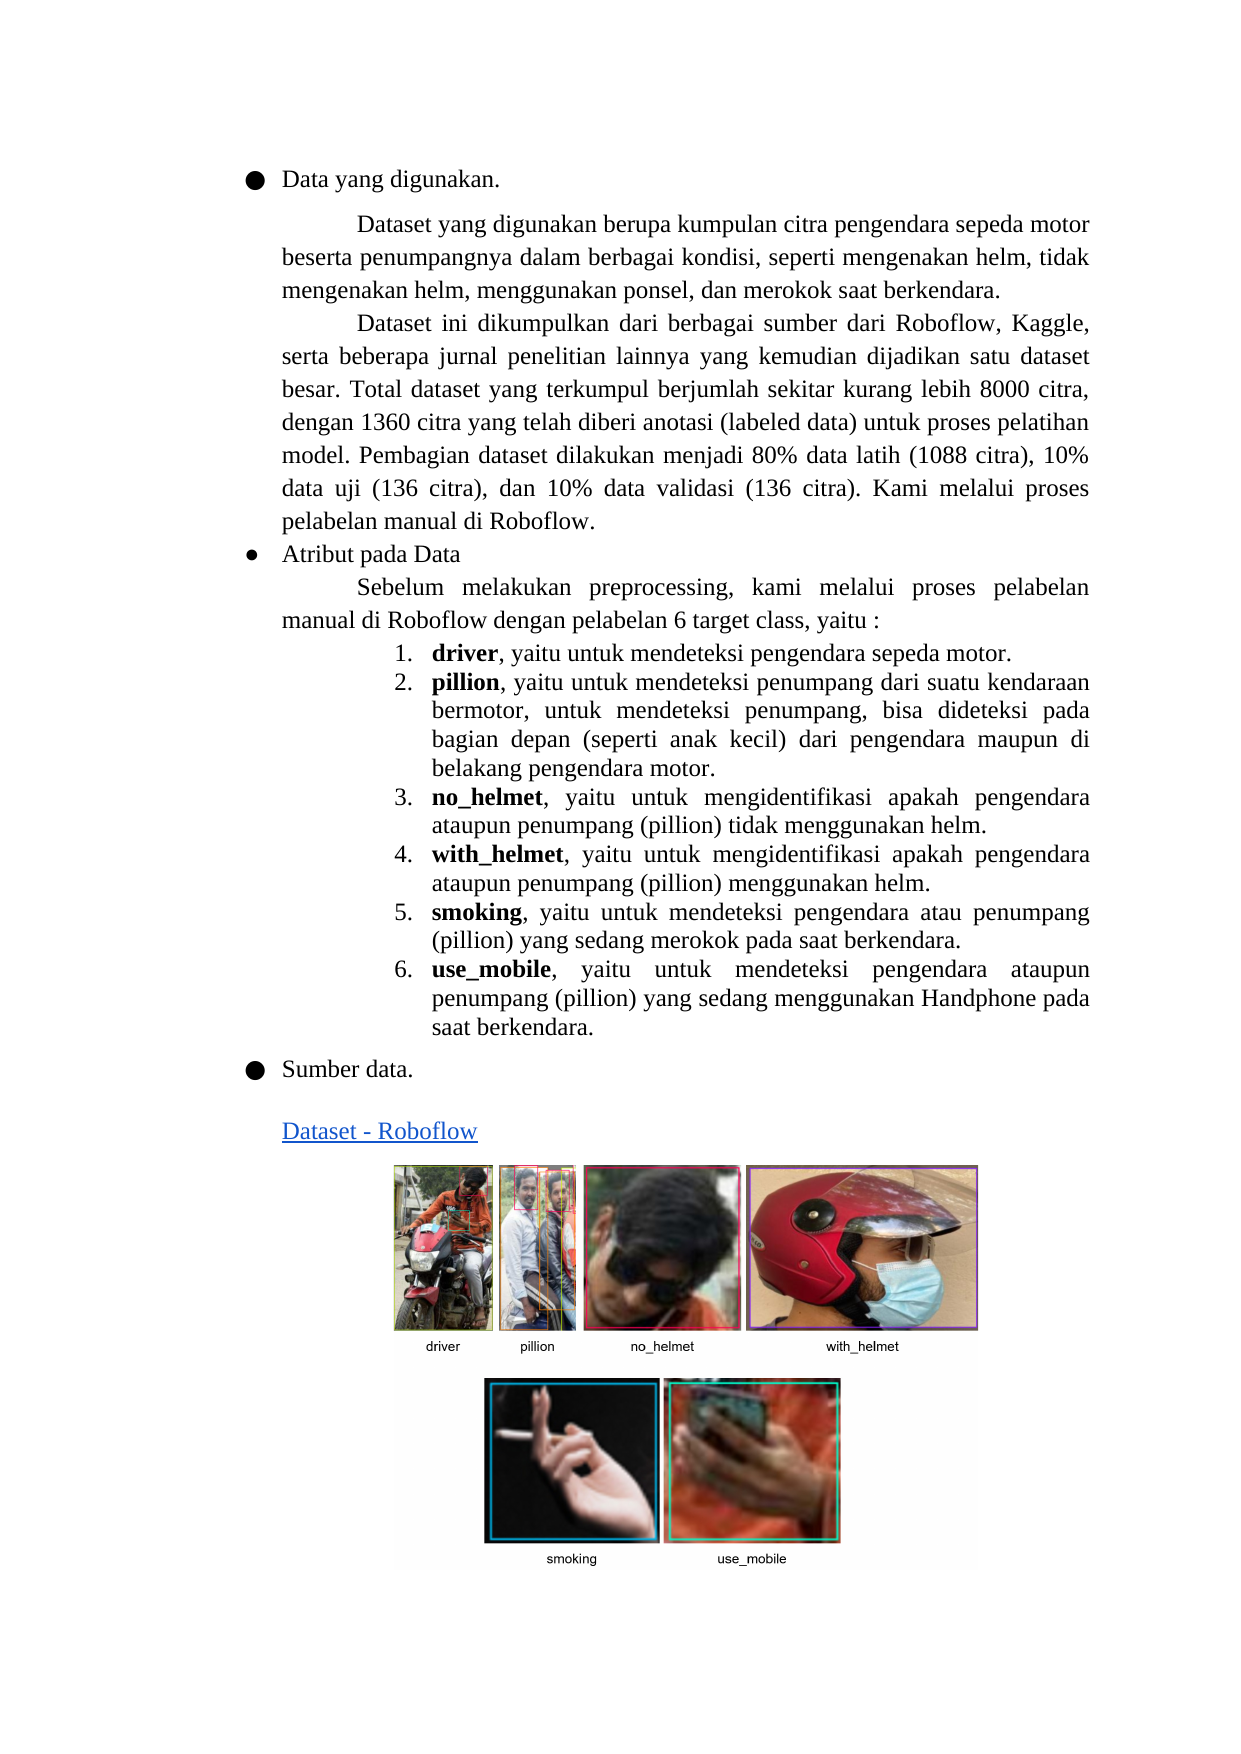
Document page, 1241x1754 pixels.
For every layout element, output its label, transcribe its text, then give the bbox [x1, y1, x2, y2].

list Sumber data. [244, 1041, 1090, 1092]
list use_mobile, yaitu untuk mendeteksi pengendara ataupun penumpang (pillion) yang sedang menggunakan Handphone pada saat berkendara. [394, 954, 1090, 1041]
text Dataset yang digunakan berupa kumpulan citra pengendara sepeda motor beserta penumpangnya dalam berbagai kondisi, seperti mengenakan helm, tidak mengenakan helm, menggunakan ponsel, dan merokok saat berkendara. [282, 209, 1090, 304]
text Dataset - Roboflow [282, 1116, 1090, 1145]
list with_helmet, yaitu untuk mengidentifikasi apakah pengendara ataupun penumpang (pillion) menggunakan helm. [394, 839, 1090, 897]
list smoking, yaitu untuk mendeteksi pengendara atau penumpang (pillion) yang sedang merokok pada saat berkendara. [394, 897, 1090, 954]
list Atribut pada Data [244, 539, 1090, 568]
list driver, yaitu untuk mendeteksi pengendara sepeda motor. [394, 638, 1090, 667]
list pillion, yaitu untuk mendeteksi penumpang dari suatu kendaraan bermotor, untuk mendeteksi penumpang, bisa dideteksi pada bagian depan (seperti anak kecil) dari pengendara maupun di belakang pengendara motor. [394, 667, 1090, 782]
text Sebelum melakukan preprocessing, kami melalui proses pelabelan manual di Roboflow dengan pelabelan 6 target class, yaitu : [282, 572, 1090, 634]
list no_helmet, yaitu untuk mengidentifikasi apakah pengendara ataupun penumpang (pillion) tidak menggunakan helm. [394, 782, 1090, 839]
picture [393, 1165, 979, 1570]
list Data yang digunakan. [244, 150, 1090, 201]
text Dataset ini dikumpulkan dari berbagai sumber dari Roboflow, Kaggle, serta beberapa jurnal penelitian lainnya yang kemudian dijadikan satu dataset besar. Total dataset yang terkumpul berjumlah sekitar kurang lebih 8000 citra, dengan 1360 citra yang telah diberi anotasi (labeled data) untuk proses pelatihan model. Pembagian dataset dilakukan menjadi 80% data latih (1088 citra), 10% data uji (136 citra), dan 10% data validasi (136 citra). Kami melalui proses pelabelan manual di Roboflow. [282, 308, 1090, 535]
